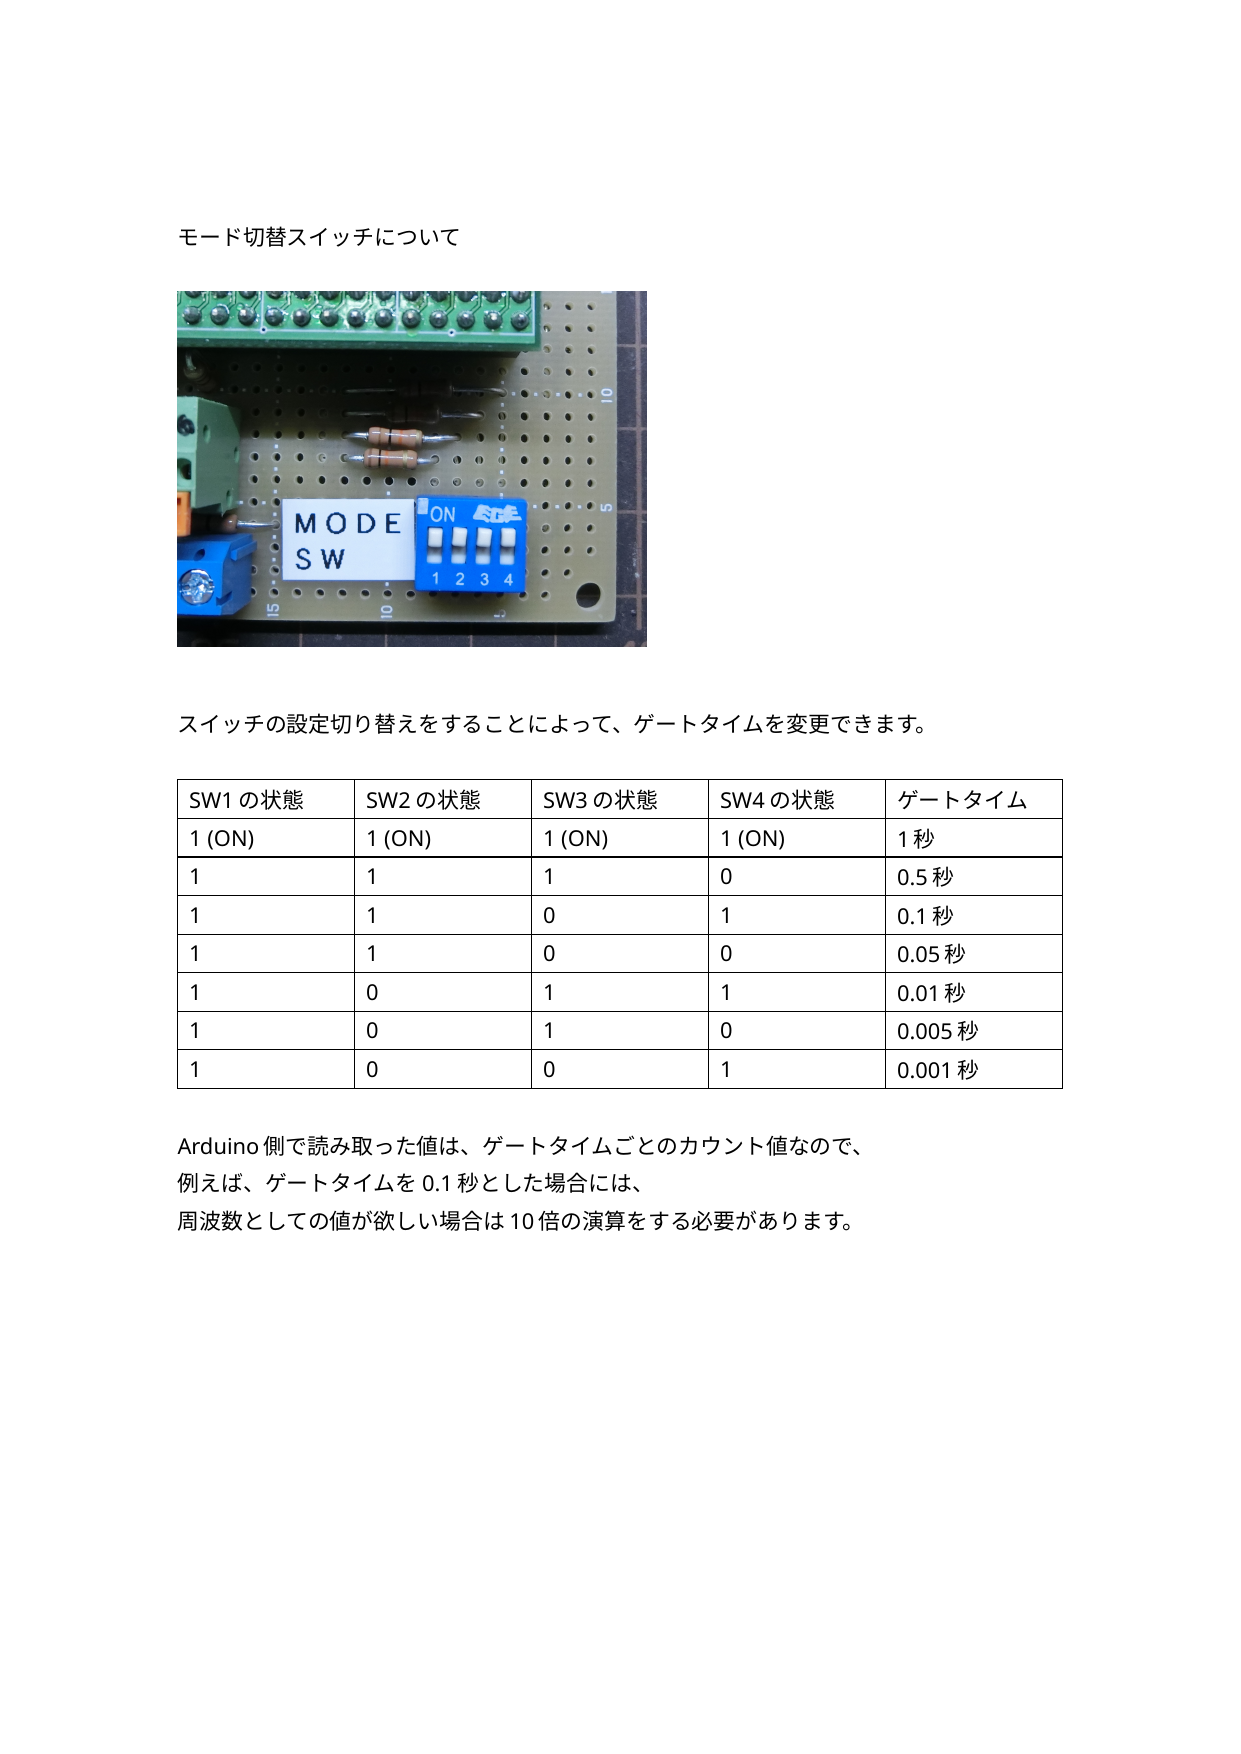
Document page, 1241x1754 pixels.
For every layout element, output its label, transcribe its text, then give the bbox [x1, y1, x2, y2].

table_cell 0 [532, 935, 708, 972]
table_cell 1 [709, 896, 885, 933]
table_cell 1 [709, 973, 885, 1011]
table_cell 1 [355, 896, 531, 933]
table_header SW3の状態 [532, 780, 708, 818]
table_cell 1 [709, 1050, 885, 1088]
table_cell 0 [709, 935, 885, 972]
table_cell 1 (ON) [178, 819, 354, 856]
text スイッチの設定切り替えをすることによって、ゲートタイムを変更できます。 [177, 704, 1063, 742]
text 周波数としての値が欲しい場合は10倍の演算をする必要があります。 [177, 1201, 1063, 1239]
table_cell 1 (ON) [355, 819, 531, 856]
table_header SW2の状態 [355, 780, 531, 818]
text 例えば、ゲートタイムを0.1秒とした場合には、 [177, 1164, 1063, 1201]
table_header SW4の状態 [709, 780, 885, 818]
table_cell 0 [532, 1050, 708, 1088]
table_cell 0.005秒 [886, 1012, 1062, 1049]
table_cell 0.1秒 [886, 896, 1062, 933]
table_cell 0 [709, 858, 885, 895]
text Arduino側で読み取った値は、ゲートタイムごとのカウント値なので、 [177, 1126, 1063, 1164]
table_cell 1秒 [886, 819, 1062, 856]
table_cell 0 [709, 1012, 885, 1049]
table_cell 1 [178, 896, 354, 933]
table_header ゲートタイム [886, 780, 1062, 818]
table_cell 1 [355, 935, 531, 972]
table_cell 1 [532, 858, 708, 895]
table_cell 1 [178, 858, 354, 895]
text モード切替スイッチについて [177, 217, 1063, 254]
table_cell 1 [532, 1012, 708, 1049]
table_cell 0.05秒 [886, 935, 1062, 972]
picture [177, 291, 647, 647]
table_cell 0 [355, 973, 531, 1011]
table_cell 0.01秒 [886, 973, 1062, 1011]
table_cell 1 [178, 1012, 354, 1049]
table_cell 1 [178, 1050, 354, 1088]
table_header SW1の状態 [178, 780, 354, 818]
table_cell 1 [355, 858, 531, 895]
table_cell 1 [178, 973, 354, 1011]
table_cell 1 [178, 935, 354, 972]
table_cell 1 (ON) [709, 819, 885, 856]
table_cell 1 [532, 973, 708, 1011]
table_cell 0 [532, 896, 708, 933]
table_cell 0 [355, 1012, 531, 1049]
table_cell 0.001秒 [886, 1050, 1062, 1088]
table_cell 1 (ON) [532, 819, 708, 856]
table_cell 0.5秒 [886, 858, 1062, 895]
table_cell 0 [355, 1050, 531, 1088]
